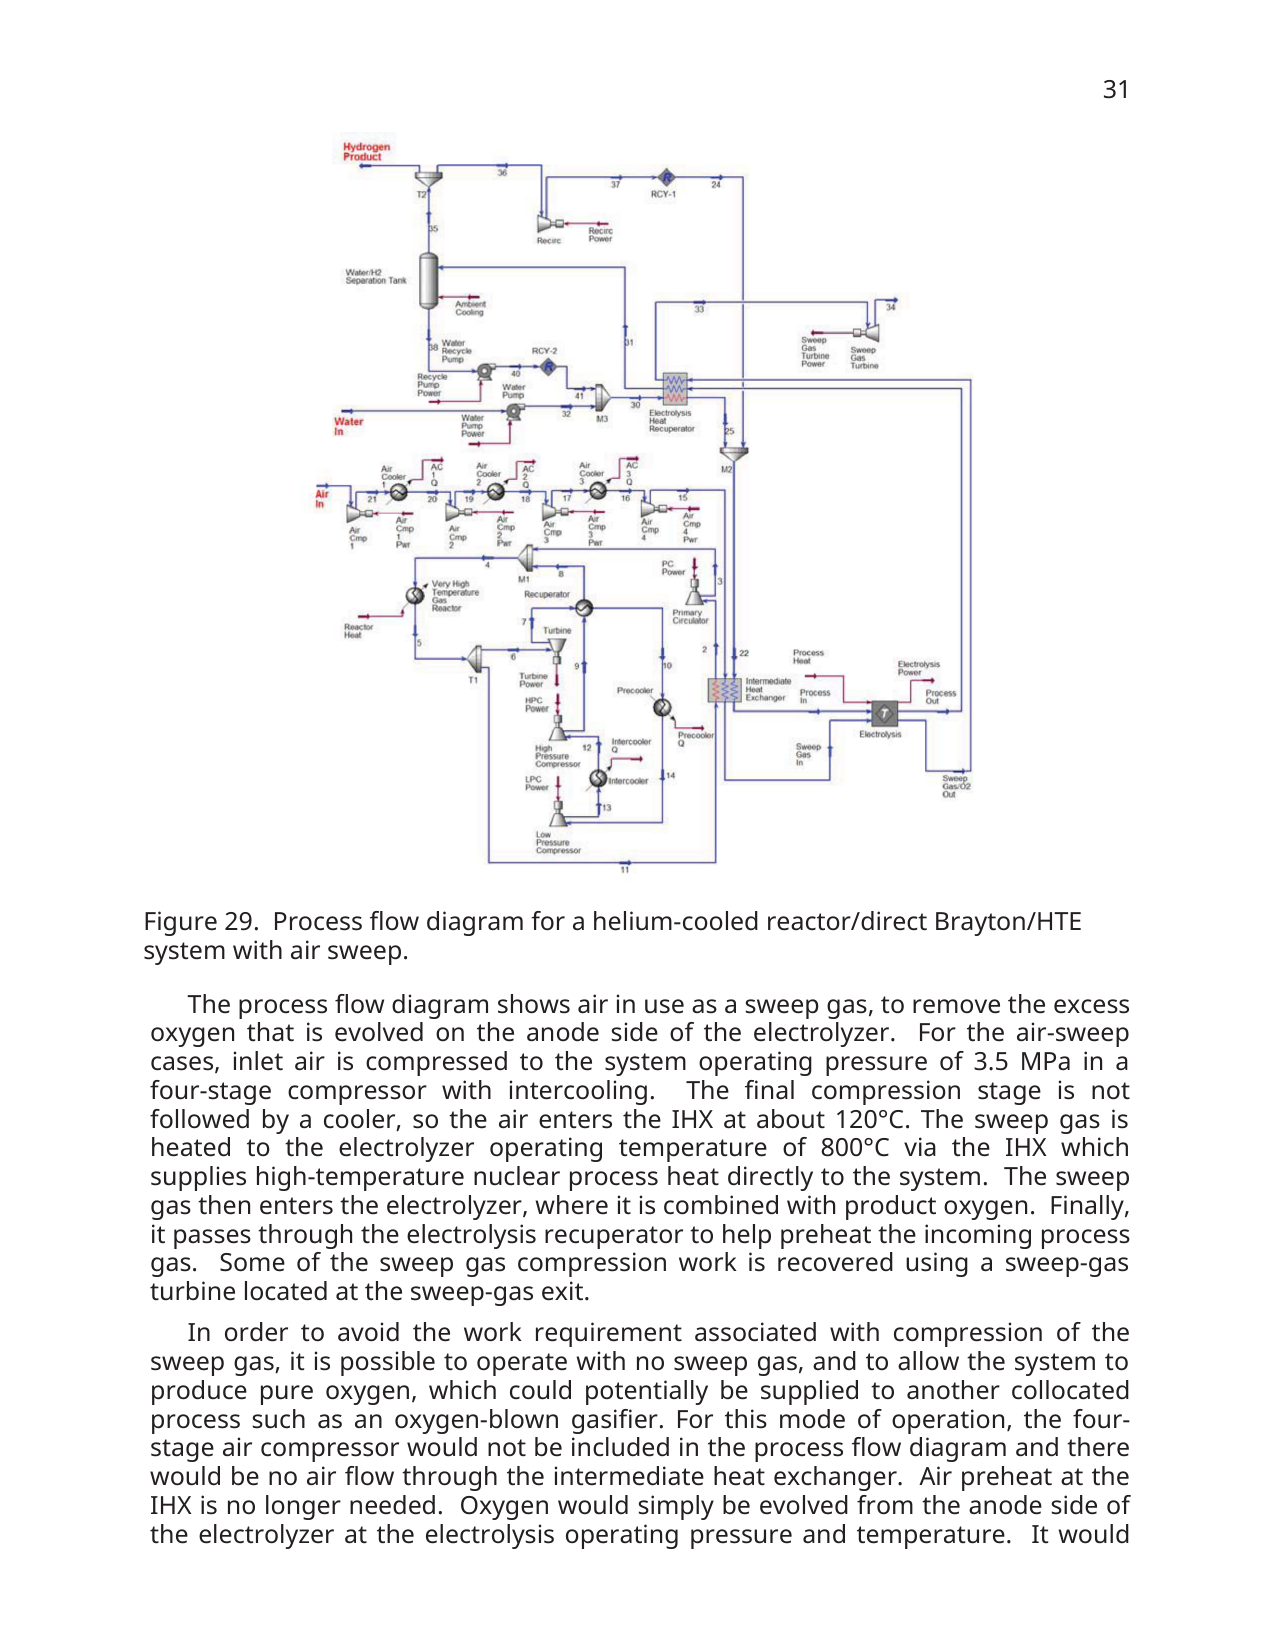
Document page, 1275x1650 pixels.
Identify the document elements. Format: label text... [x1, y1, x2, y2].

text Figure 29. Process flow diagram for a helium-cooled reactor/direct Brayton/HTE system with air sweep. [143, 908, 1137, 965]
text The process flow diagram shows air in use as a sweep gas, to remove the excess oxygen that is evolved on the anode side of the electrolyzer. For the air-sweep cases, inlet air is compressed to the system operating pressure of 3.5 MPa in a four-stage compressor with intercooling. The final compression stage is not followed by a cooler, so the air enters the IHX at about 120°C. The sweep gas is heated to the electrolyzer operating temperature of 800°C via the IHX which supplies high-temperature nuclear process heat directly to the system. The sweep gas then enters the electrolyzer, where it is combined with product oxygen. Finally, it passes through the electrolysis recuperator to help preheat the incoming process gas. Some of the sweep gas compression work is recovered using a sweep-gas turbine located at the sweep-gas exit. [150, 990, 1131, 1306]
text 31 [128, 79, 1131, 104]
picture [300, 132, 981, 895]
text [150, 1319, 1131, 1549]
